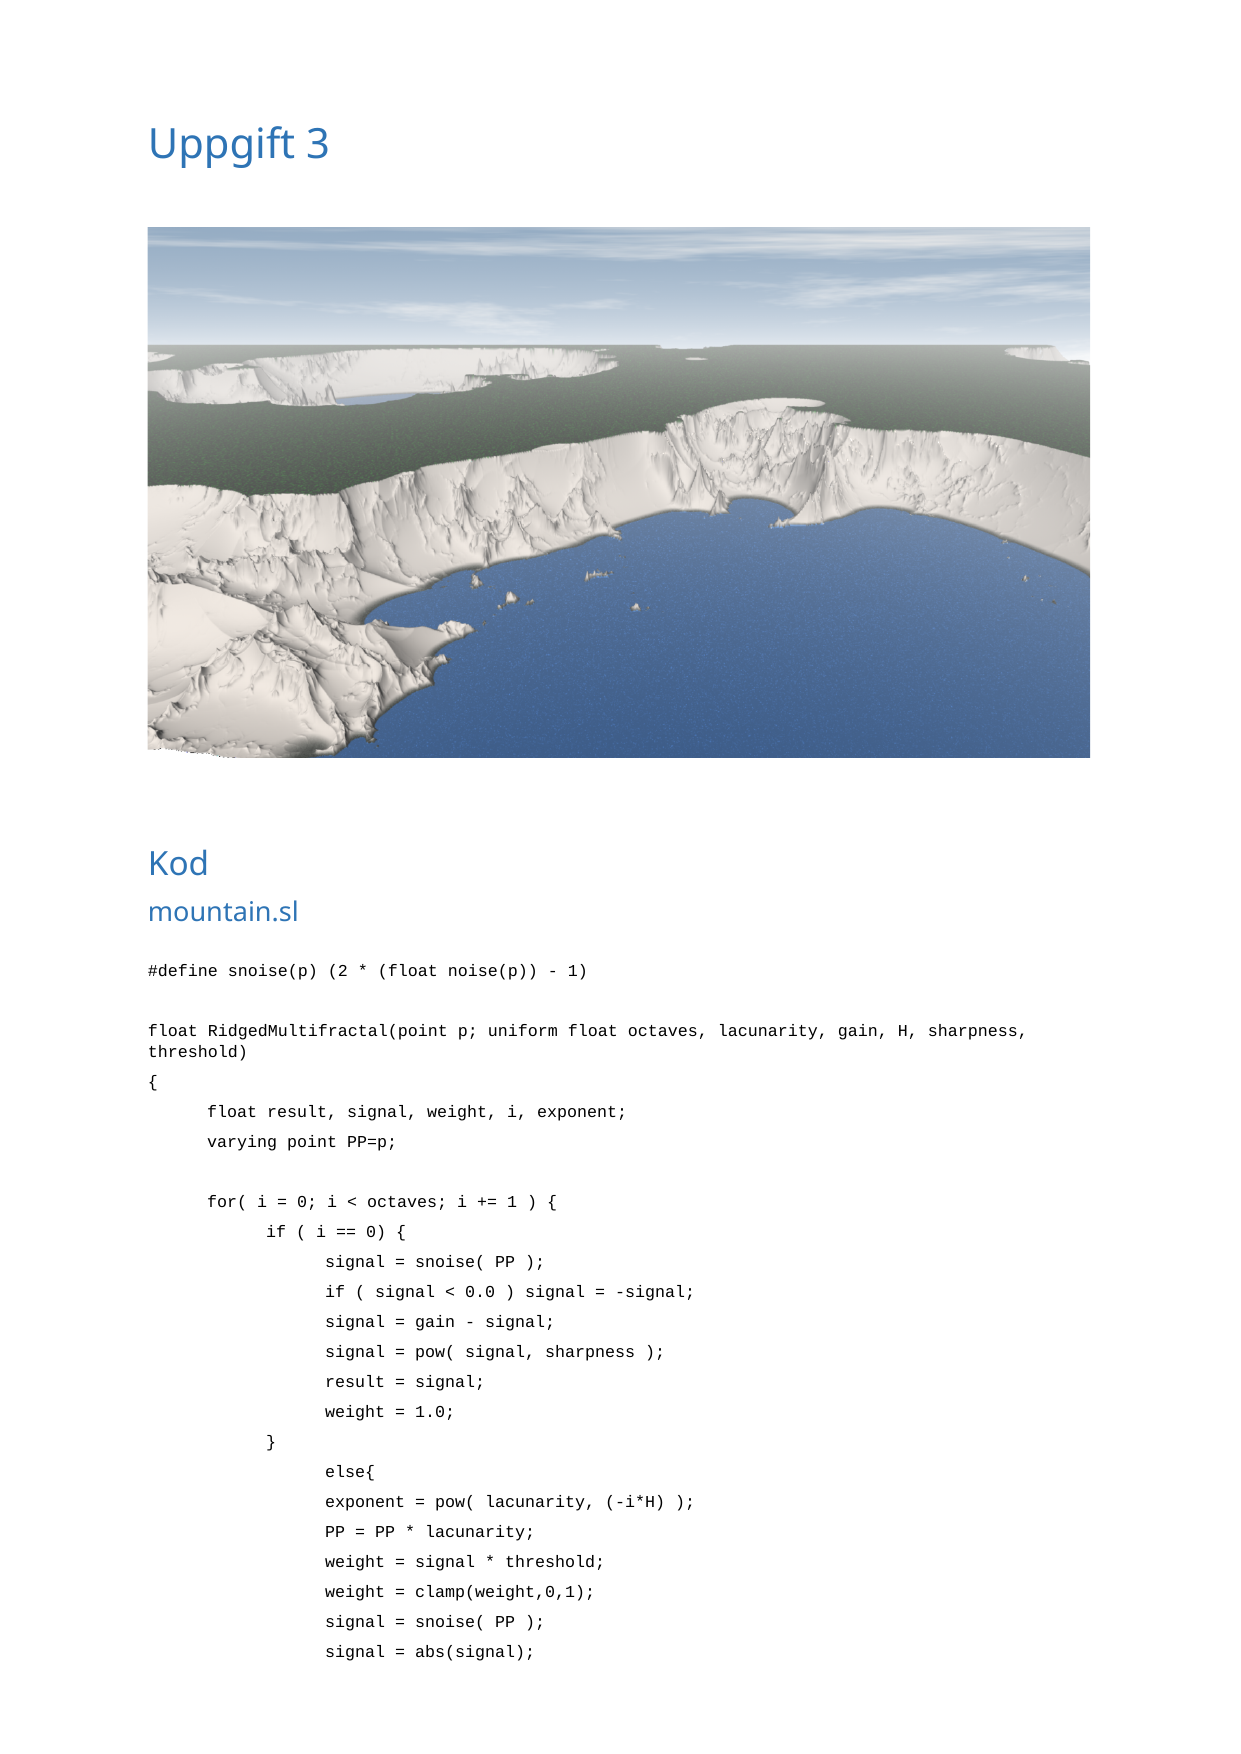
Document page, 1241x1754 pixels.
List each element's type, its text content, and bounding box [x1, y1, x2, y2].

text signal = snoise( PP ); [148, 1614, 1092, 1633]
text float result, signal, weight, i, exponent; [148, 1104, 1092, 1123]
text result = signal; [148, 1374, 1092, 1393]
text signal = abs(signal); [148, 1644, 1092, 1663]
text #define snoise(p) (2 * (float noise(p)) - 1) [148, 962, 1092, 981]
text float RidgedMultifractal(point p; uniform float octaves, lacunarity, gain, H, sharpness, threshold) [148, 1022, 1092, 1063]
text } [148, 1434, 1092, 1453]
subtitle mountain.sl [148, 893, 1092, 929]
text weight = clamp(weight,0,1); [148, 1584, 1092, 1603]
picture [147, 227, 1091, 758]
text signal = snoise( PP ); [148, 1254, 1092, 1273]
text { [148, 1074, 1092, 1093]
subtitle Kod [148, 839, 1092, 885]
text if ( i == 0) { [148, 1224, 1092, 1243]
subtitle Uppgift 3 [148, 114, 1092, 170]
text weight = signal * threshold; [148, 1554, 1092, 1573]
text exponent = pow( lacunarity, (-i*H) ); [148, 1494, 1092, 1513]
text PP = PP * lacunarity; [148, 1524, 1092, 1543]
text if ( signal < 0.0 ) signal = -signal; [148, 1284, 1092, 1303]
text else{ [148, 1464, 1092, 1483]
text varying point PP=p; [148, 1134, 1092, 1153]
text for( i = 0; i < octaves; i += 1 ) { [148, 1194, 1092, 1213]
text weight = 1.0; [148, 1404, 1092, 1423]
text signal = gain - signal; [148, 1314, 1092, 1333]
text signal = pow( signal, sharpness ); [148, 1344, 1092, 1363]
